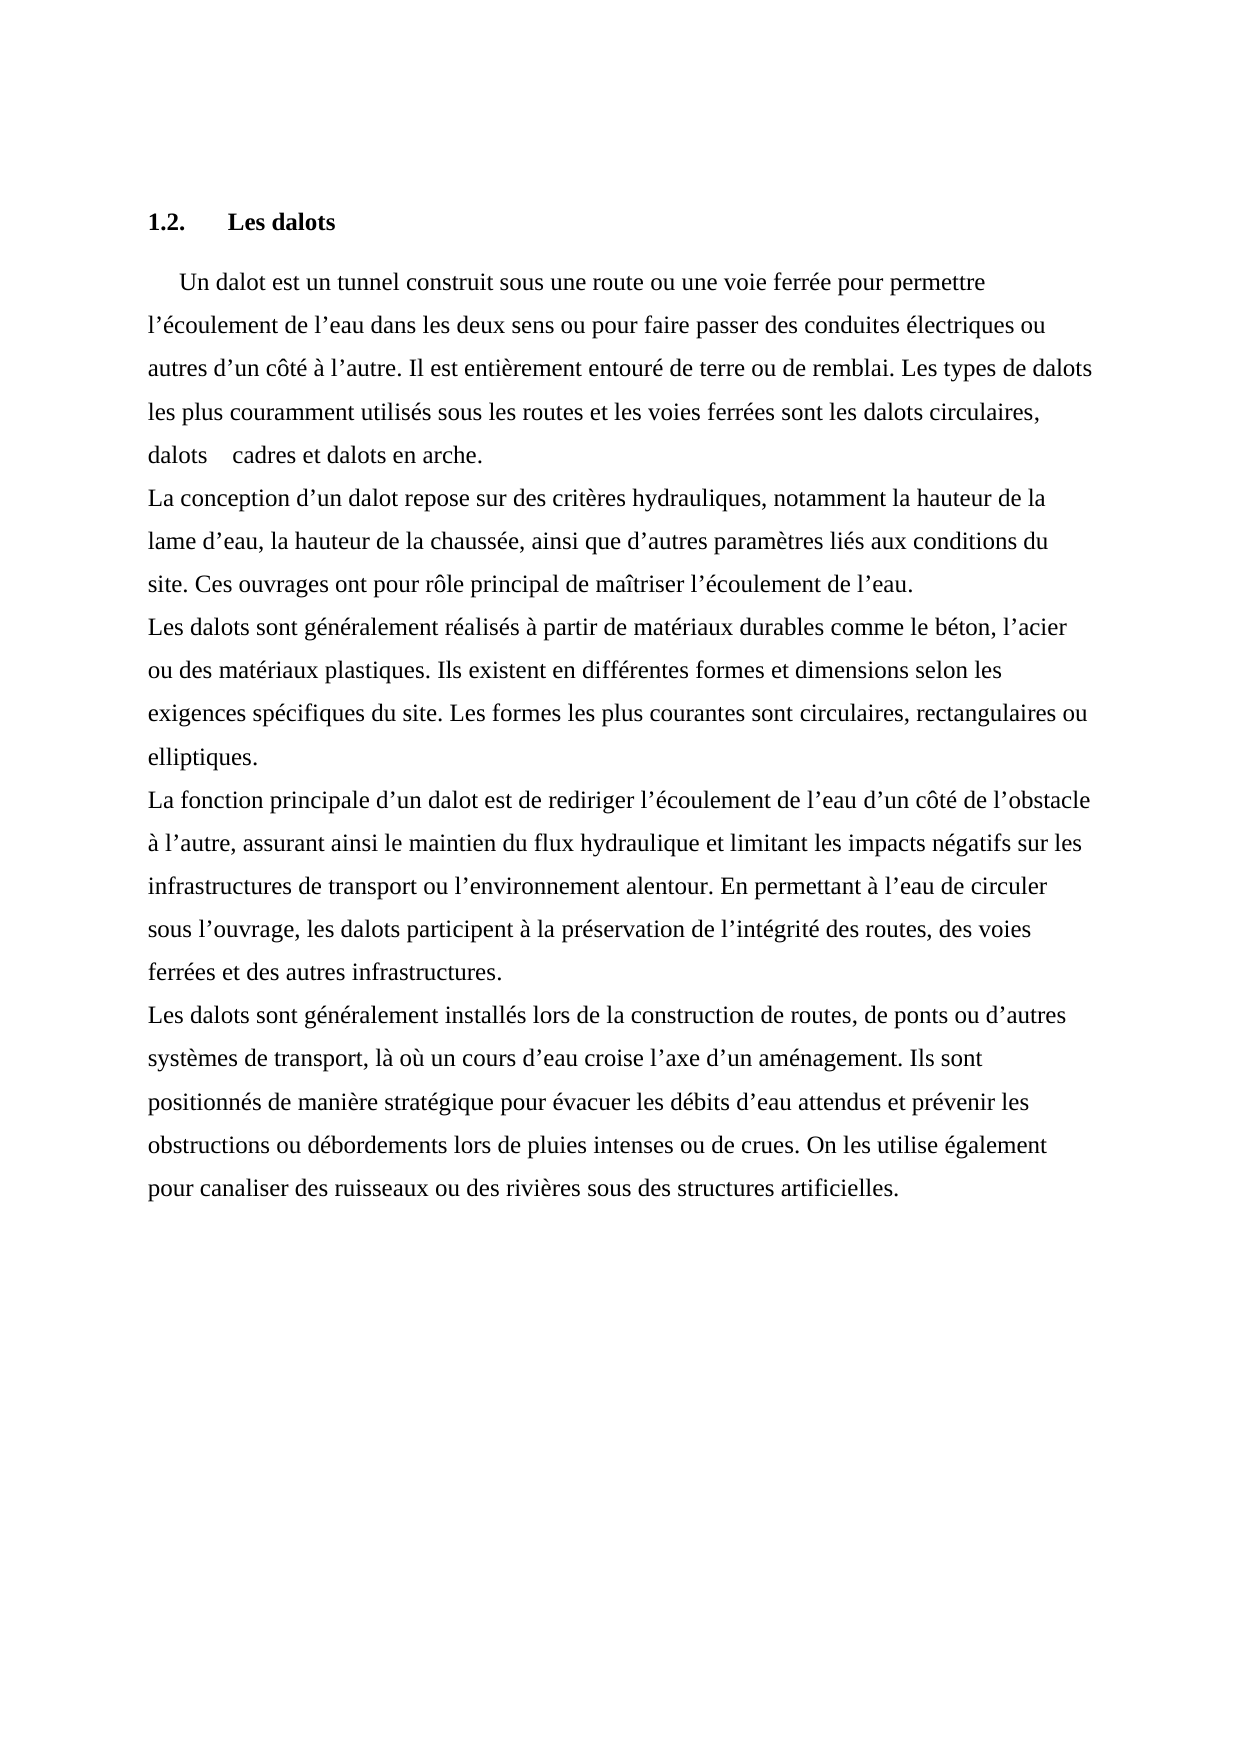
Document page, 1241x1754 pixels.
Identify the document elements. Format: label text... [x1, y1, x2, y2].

text La conception d’un dalot repose sur des critères hydrauliques, notamment la hauteur de la lame d’eau, la hauteur de la chaussée, ainsi que d’autres paramètres liés aux conditions du site. Ces ouvrages ont pour rôle principal de maîtriser l’écoulement de l’eau. [148, 483, 1093, 598]
text Les dalots sont généralement installés lors de la construction de routes, de ponts ou d’autres systèmes de transport, là où un cours d’eau croise l’axe d’un aménagement. Ils sont positionnés de manière stratégique pour évacuer les débits d’eau attendus et prévenir les obstructions ou débordements lors de pluies intenses ou de crues. On les utilise également pour canaliser des ruisseaux ou des rivières sous des structures artificielles. [148, 1000, 1093, 1202]
text Les dalots sont généralement réalisés à partir de matériaux durables comme le béton, l’acier ou des matériaux plastiques. Ils existent en différentes formes et dimensions selon les exigences spécifiques du site. Les formes les plus courantes sont circulaires, rectangulaires ou elliptiques. [148, 612, 1093, 770]
list Les dalots [148, 207, 1093, 236]
text La fonction principale d’un dalot est de rediriger l’écoulement de l’eau d’un côté de l’obstacle à l’autre, assurant ainsi le maintien du flux hydraulique et limitant les impacts négatifs sur les infrastructures de transport ou l’environnement alentour. En permettant à l’eau de circuler sous l’ouvrage, les dalots participent à la préservation de l’intégrité des routes, des voies ferrées et des autres infrastructures. [148, 785, 1093, 986]
text Un dalot est un tunnel construit sous une route ou une voie ferrée pour permettre l’écoulement de l’eau dans les deux sens ou pour faire passer des conduites électriques ou autres d’un côté à l’autre. Il est entièrement entouré de terre ou de remblai. Les types de dalots les plus couramment utilisés sous les routes et les voies ferrées sont les dalots circulaires, dalots cadres et dalots en arche. [148, 267, 1093, 468]
